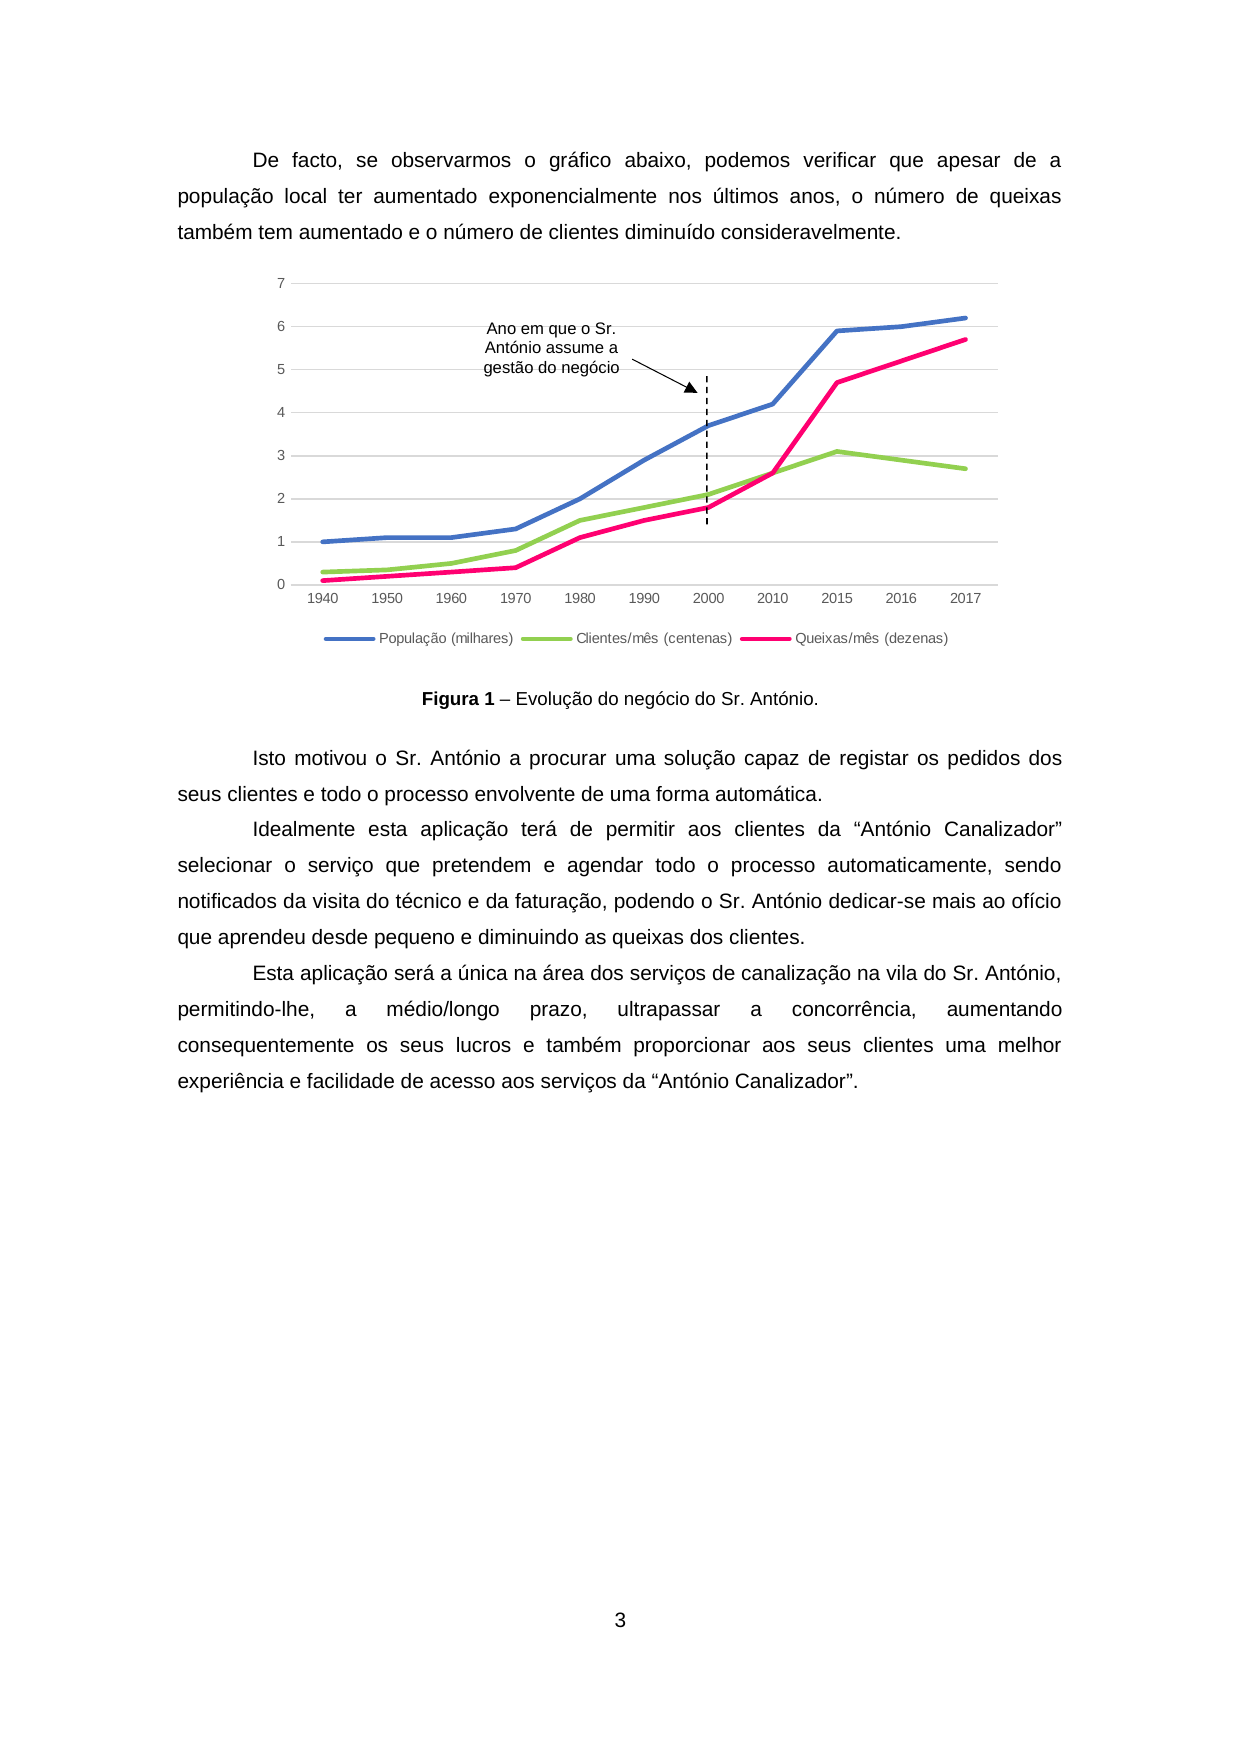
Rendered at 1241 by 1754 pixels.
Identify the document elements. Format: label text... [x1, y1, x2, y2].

text De facto, se observarmos o gráfico abaixo, podemos verificar que apesar de a população local ter aumentado exponencialmente nos últimos anos, o número de queixas também tem aumentado e o número de clientes diminuído consideravelmente. [177, 148, 1063, 243]
text Idealmente esta aplicação terá de permitir aos clientes da “António Canalizador” selecionar o serviço que pretendem e agendar todo o processo automaticamente, sendo notificados da visita do técnico e da faturação, podendo o Sr. António dedicar-se mais ao ofício que aprendeu desde pequeno e diminuindo as queixas dos clientes. [177, 817, 1063, 949]
text Figura 1 – Evolução do negócio do Sr. António. [177, 268, 1063, 709]
text Esta aplicação será a única na área dos serviços de canalização na vila do Sr. António, permitindo-lhe, a médio/longo prazo, ultrapassar a concorrência, aumentando consequentemente os seus lucros e também proporcionar aos seus clientes uma melhor experiência e facilidade de acesso aos serviços da “António Canalizador”. [177, 961, 1063, 1093]
text Isto motivou o Sr. António a procurar uma solução capaz de registar os pedidos dos seus clientes e todo o processo envolvente de uma forma automática. [177, 745, 1063, 805]
